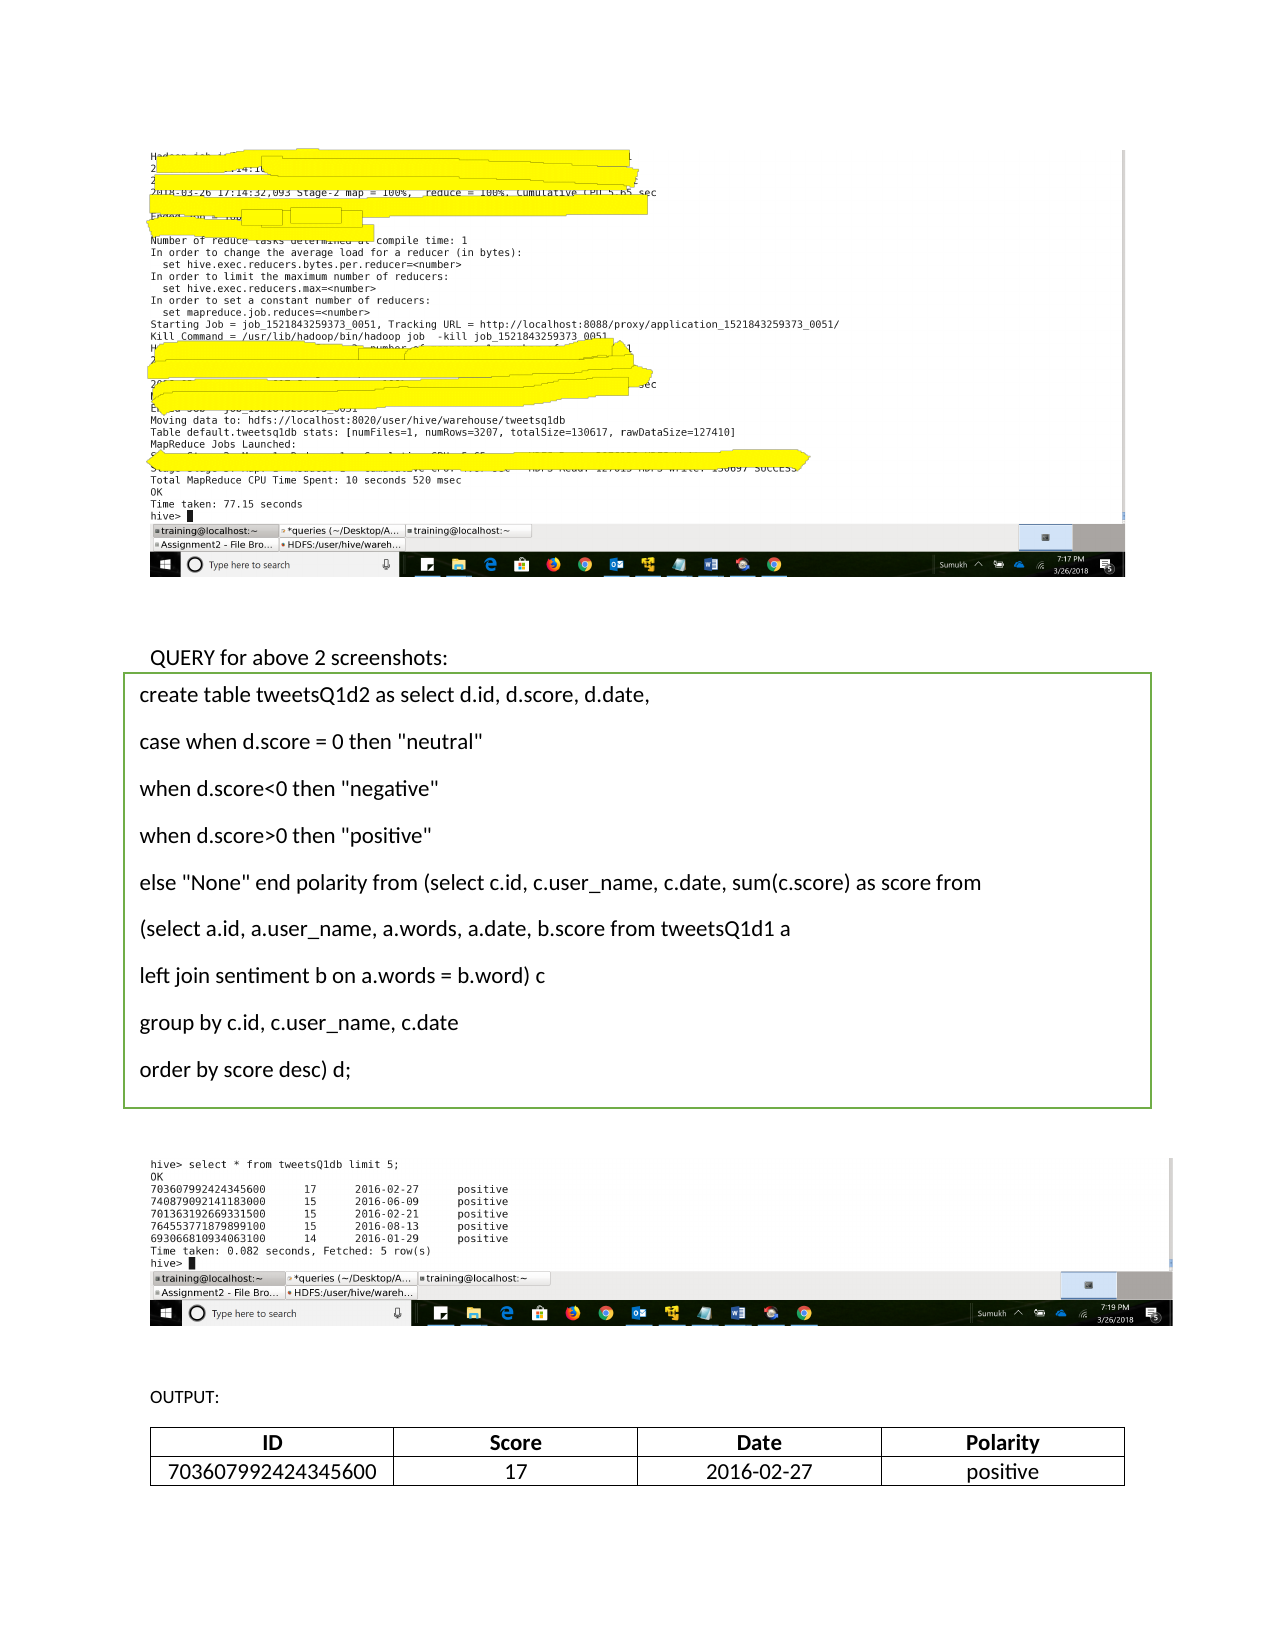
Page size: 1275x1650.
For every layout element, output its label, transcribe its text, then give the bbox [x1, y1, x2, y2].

table_header Date [638, 1428, 881, 1456]
table_cell 2016-02-27 [638, 1457, 881, 1485]
table_header Polarity [882, 1428, 1124, 1456]
text OUTPUT: [150, 1385, 1125, 1408]
table_header Score [394, 1428, 637, 1456]
picture [150, 1158, 1173, 1326]
text QUERY for above 2 screenshots: [150, 643, 1125, 671]
table_header ID [151, 1428, 393, 1456]
table_cell 17 [394, 1457, 637, 1485]
table_cell positive [882, 1457, 1124, 1485]
picture [142, 145, 1125, 577]
table_cell 703607992424345600 [151, 1457, 393, 1485]
